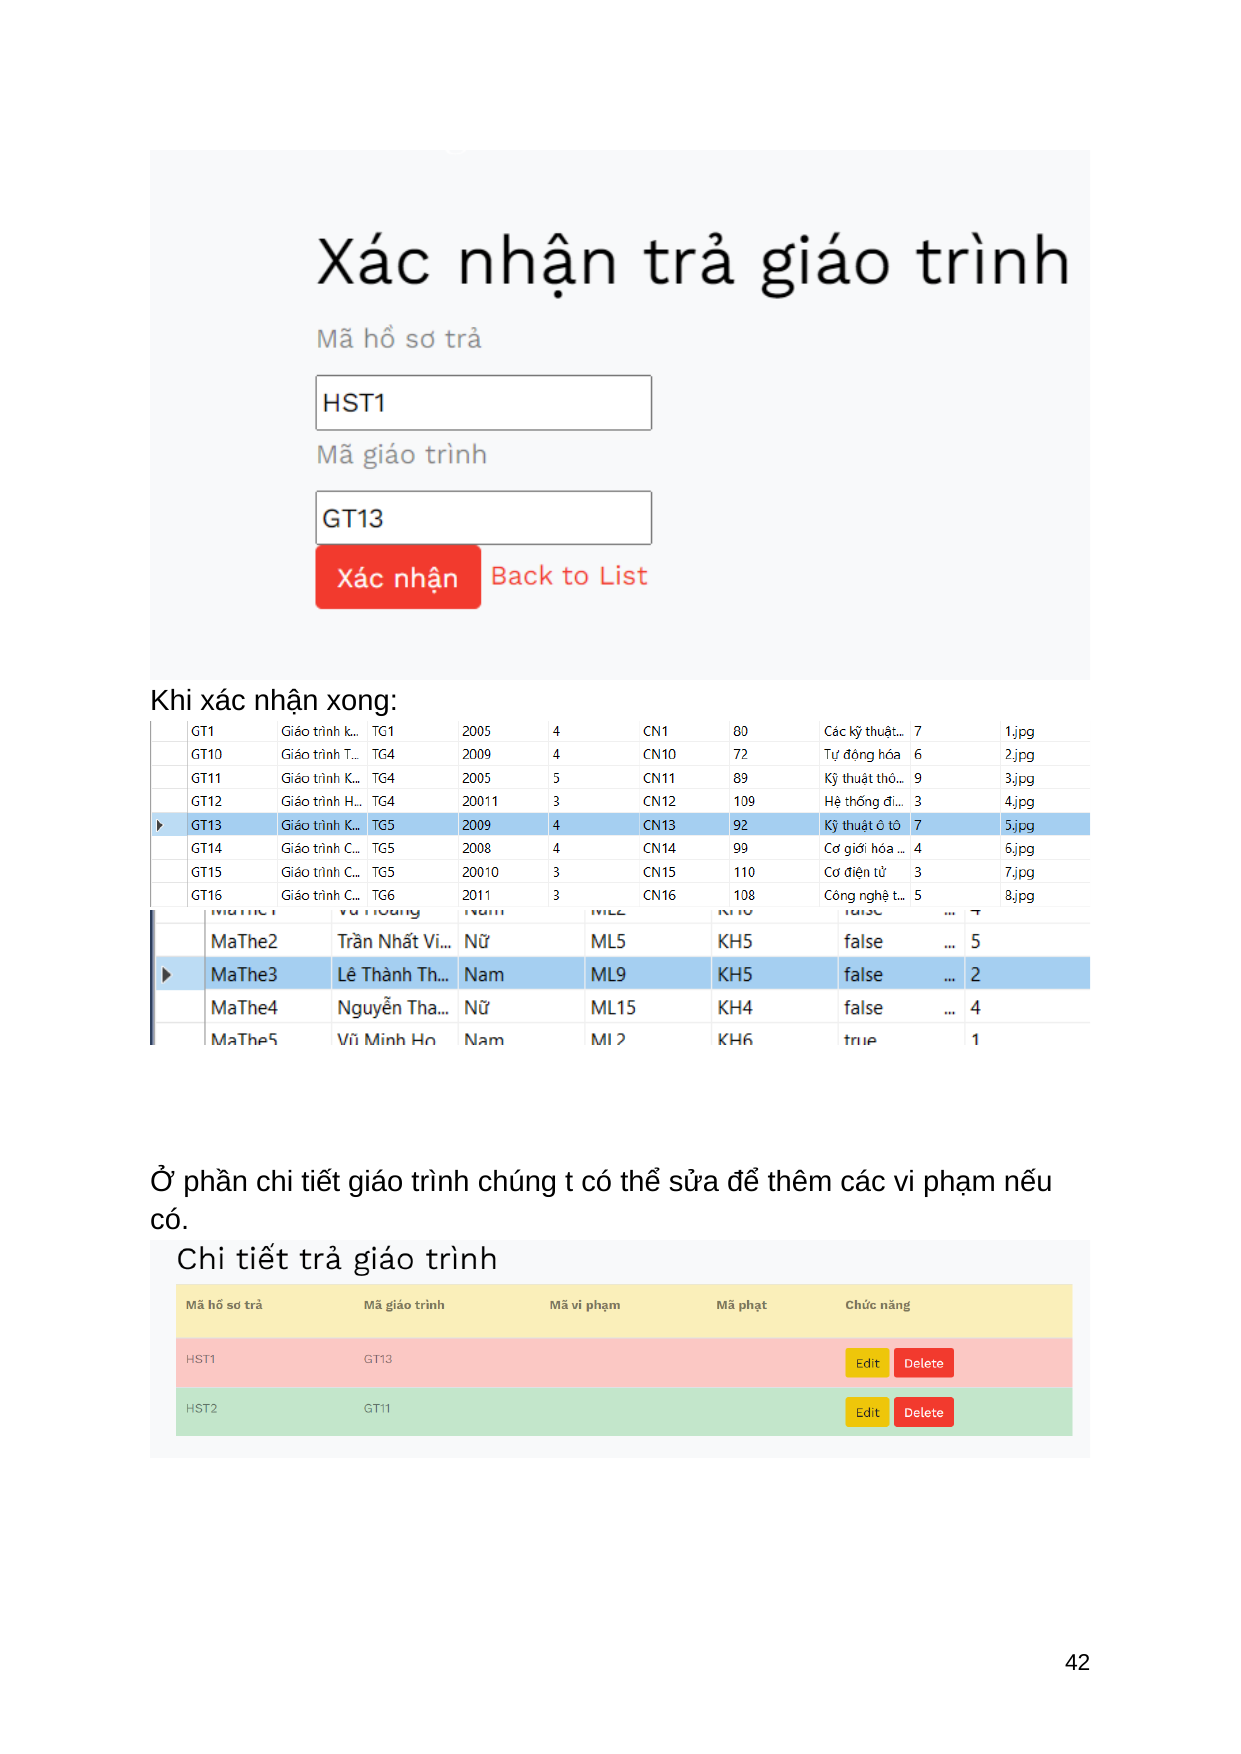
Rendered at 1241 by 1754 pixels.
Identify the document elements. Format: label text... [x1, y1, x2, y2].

picture [150, 910, 1091, 1045]
text Ở phần chi tiết giáo trình chúng t có thể sửa để thêm các vi phạm nếu có. [150, 1164, 1090, 1236]
picture [150, 1240, 1091, 1458]
picture [150, 721, 1091, 907]
text Khi xác nhận xong: [150, 683, 1090, 717]
picture [150, 150, 1091, 680]
